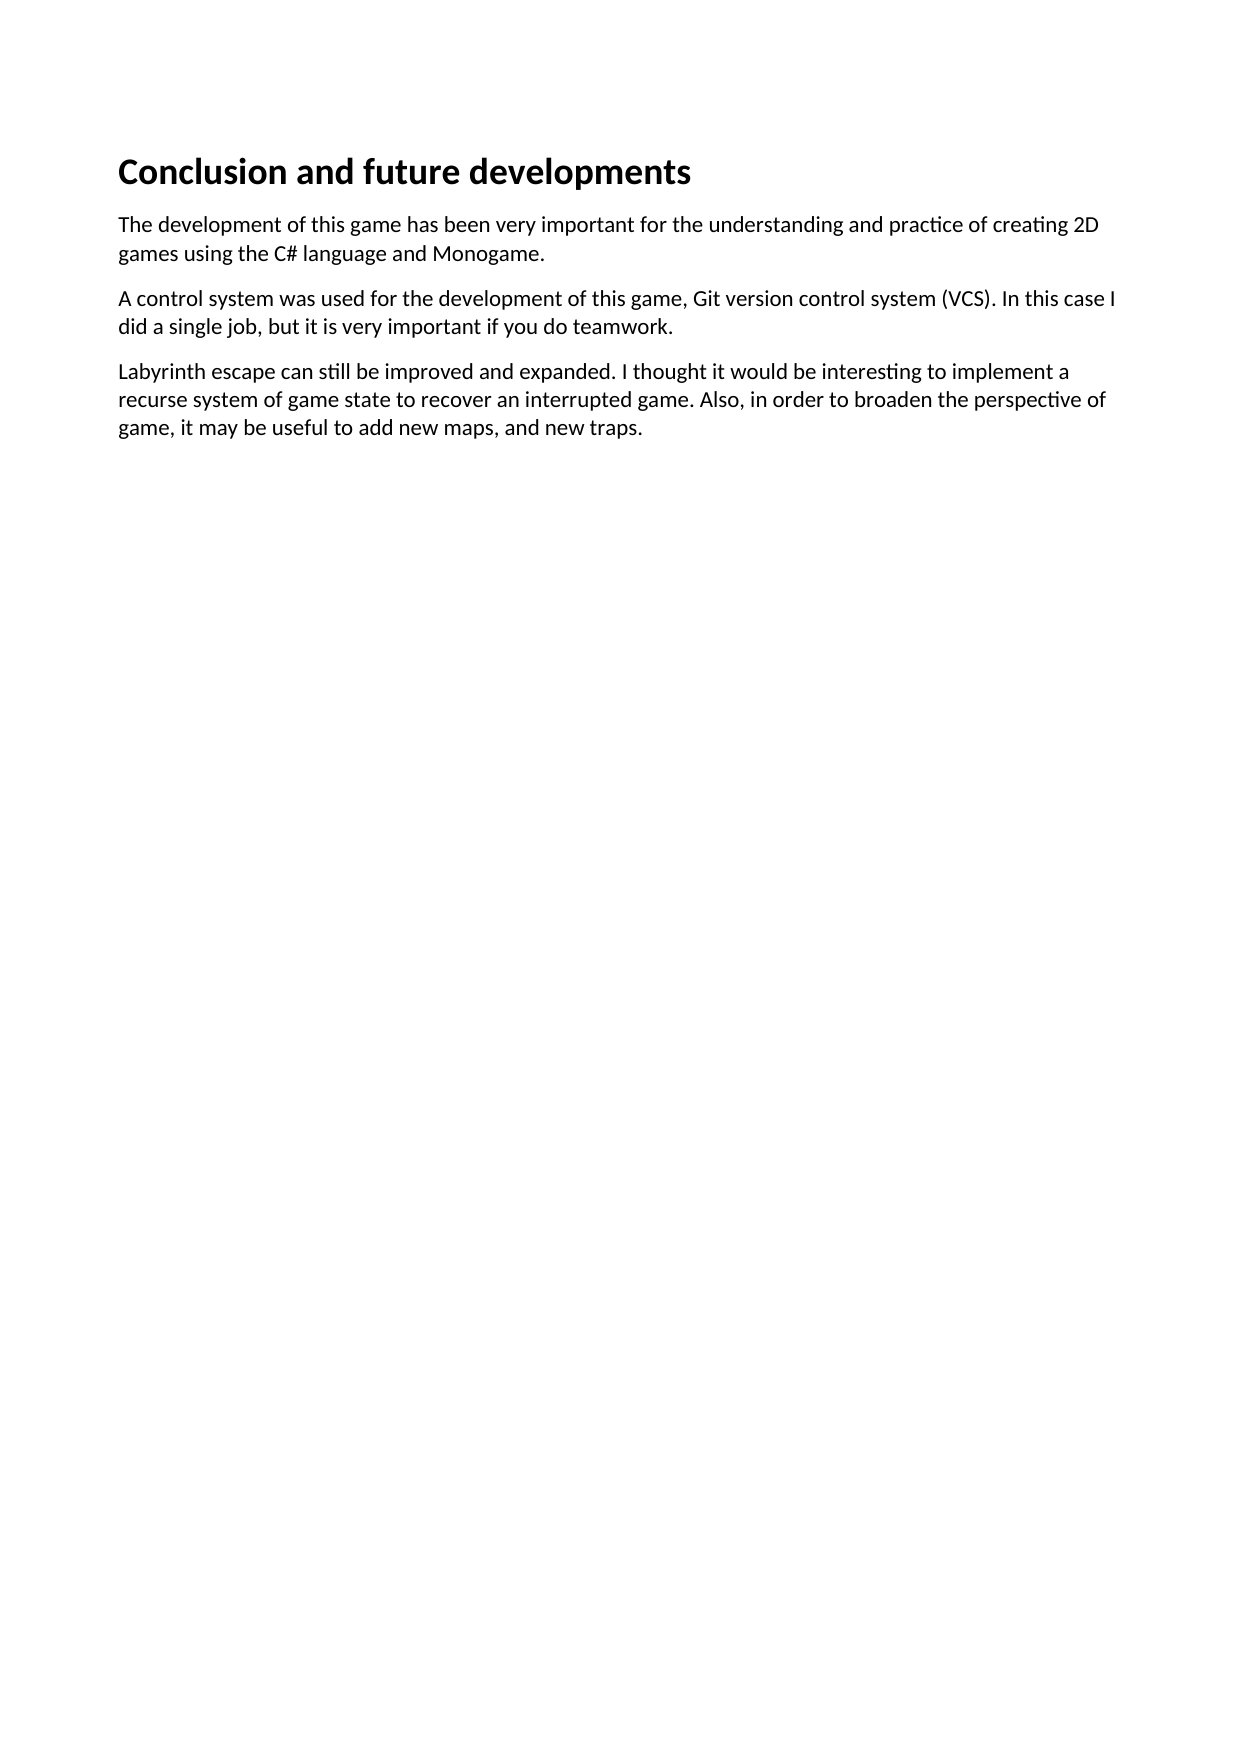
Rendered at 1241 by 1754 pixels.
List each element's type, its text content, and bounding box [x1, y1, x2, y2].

text A control system was used for the development of this game, Git version control system (VCS). In this case I did a single job, but it is very important if you do teamwork. [118, 284, 1122, 340]
text Conclusion and future developments [118, 148, 1122, 193]
text The development of this game has been very important for the understanding and practice of creating 2D games using the C# language and Monogame. [118, 211, 1122, 267]
text Labyrinth escape can still be improved and expanded. I thought it would be interesting to implement a recurse system of game state to recover an interrupted game. Also, in order to broaden the perspective of game, it may be useful to add new maps, and new traps. [118, 357, 1122, 441]
